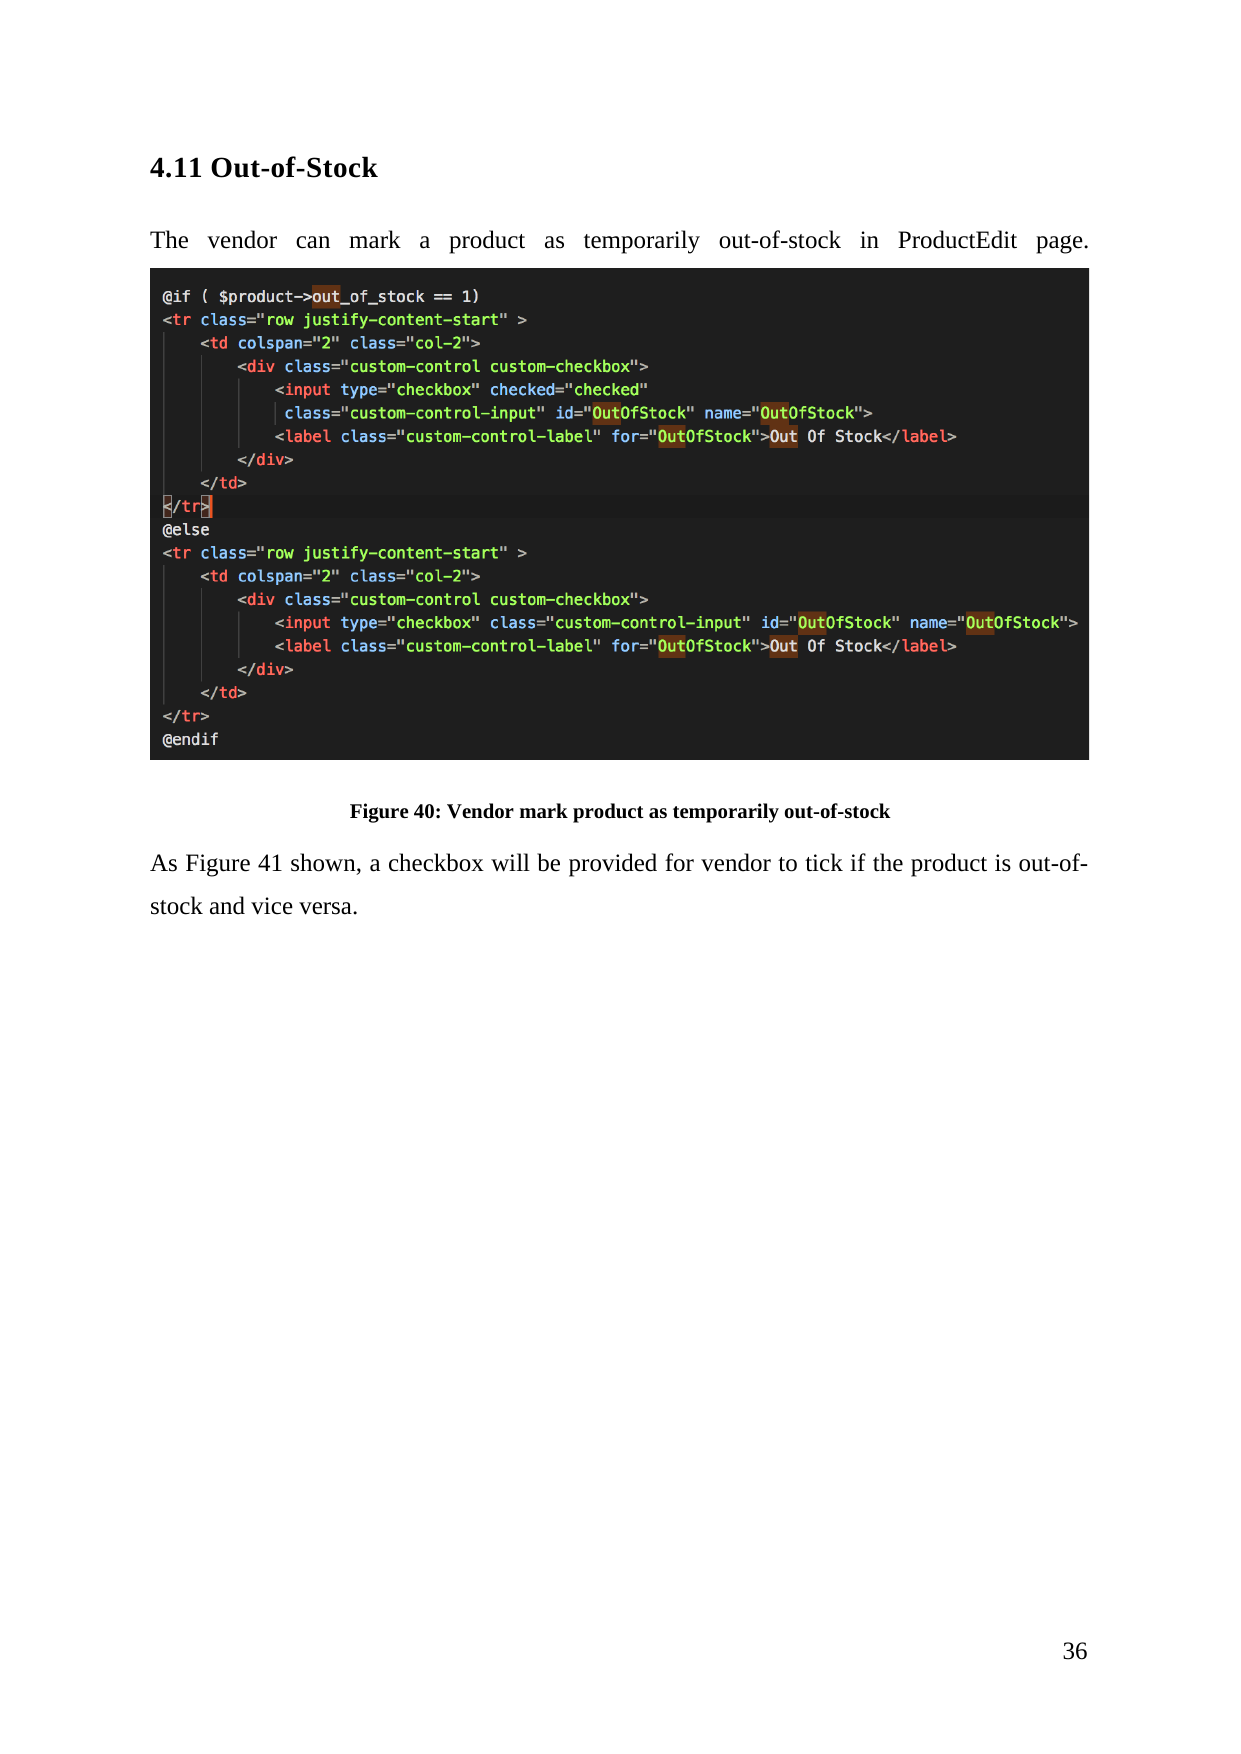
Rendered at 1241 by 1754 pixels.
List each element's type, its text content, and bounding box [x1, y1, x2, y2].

text The vendor can mark a product as temporarily out-of-stock in ProductEdit page. [150, 225, 1090, 268]
text Figure 40: Vendor mark product as temporarily out-of-stock [150, 799, 1090, 823]
picture [150, 268, 1090, 760]
text As Figure 41 shown, a checkbox will be provided for vendor to tick if the product is out-of-stock and vice versa. [150, 848, 1090, 920]
subtitle Out-of-Stock [150, 150, 1090, 183]
